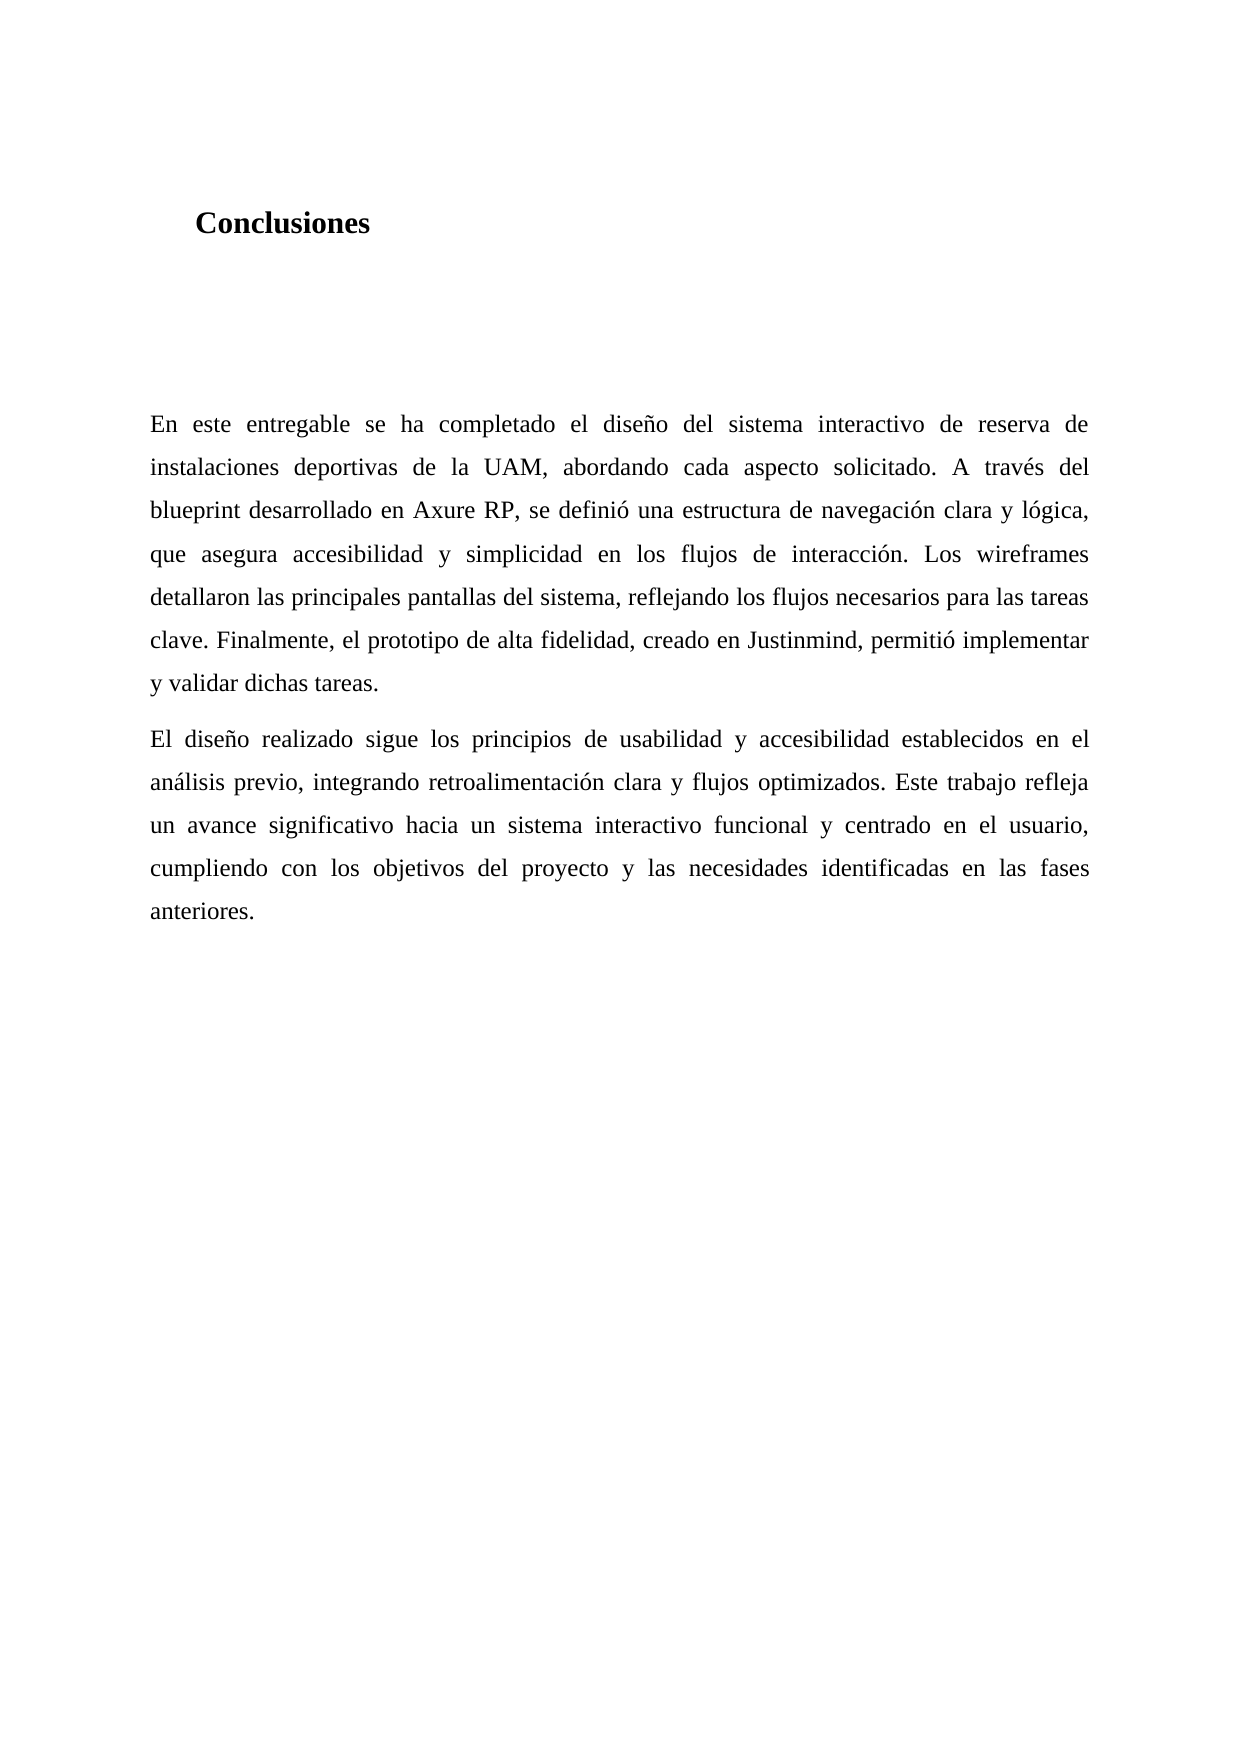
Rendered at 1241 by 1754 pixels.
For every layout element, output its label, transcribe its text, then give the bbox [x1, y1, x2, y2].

text El diseño realizado sigue los principios de usabilidad y accesibilidad establecidos en el análisis previo, integrando retroalimentación clara y flujos optimizados. Este trabajo refleja un avance significativo hacia un sistema interactivo funcional y centrado en el usuario, cumpliendo con los objetivos del proyecto y las necesidades identificadas en las fases anteriores. [150, 724, 1090, 925]
text En este entregable se ha completado el diseño del sistema interactivo de reserva de instalaciones deportivas de la UAM, abordando cada aspecto solicitado. A través del blueprint desarrollado en Axure RP, se definió una estructura de navegación clara y lógica, que asegura accesibilidad y simplicidad en los flujos de interacción. Los wireframes detallaron las principales pantallas del sistema, reflejando los flujos necesarios para las tareas clave. Finalmente, el prototipo de alta fidelidad, creado en Justinmind, permitió implementar y validar dichas tareas. [150, 409, 1090, 697]
subtitle Conclusiones [195, 204, 1090, 240]
